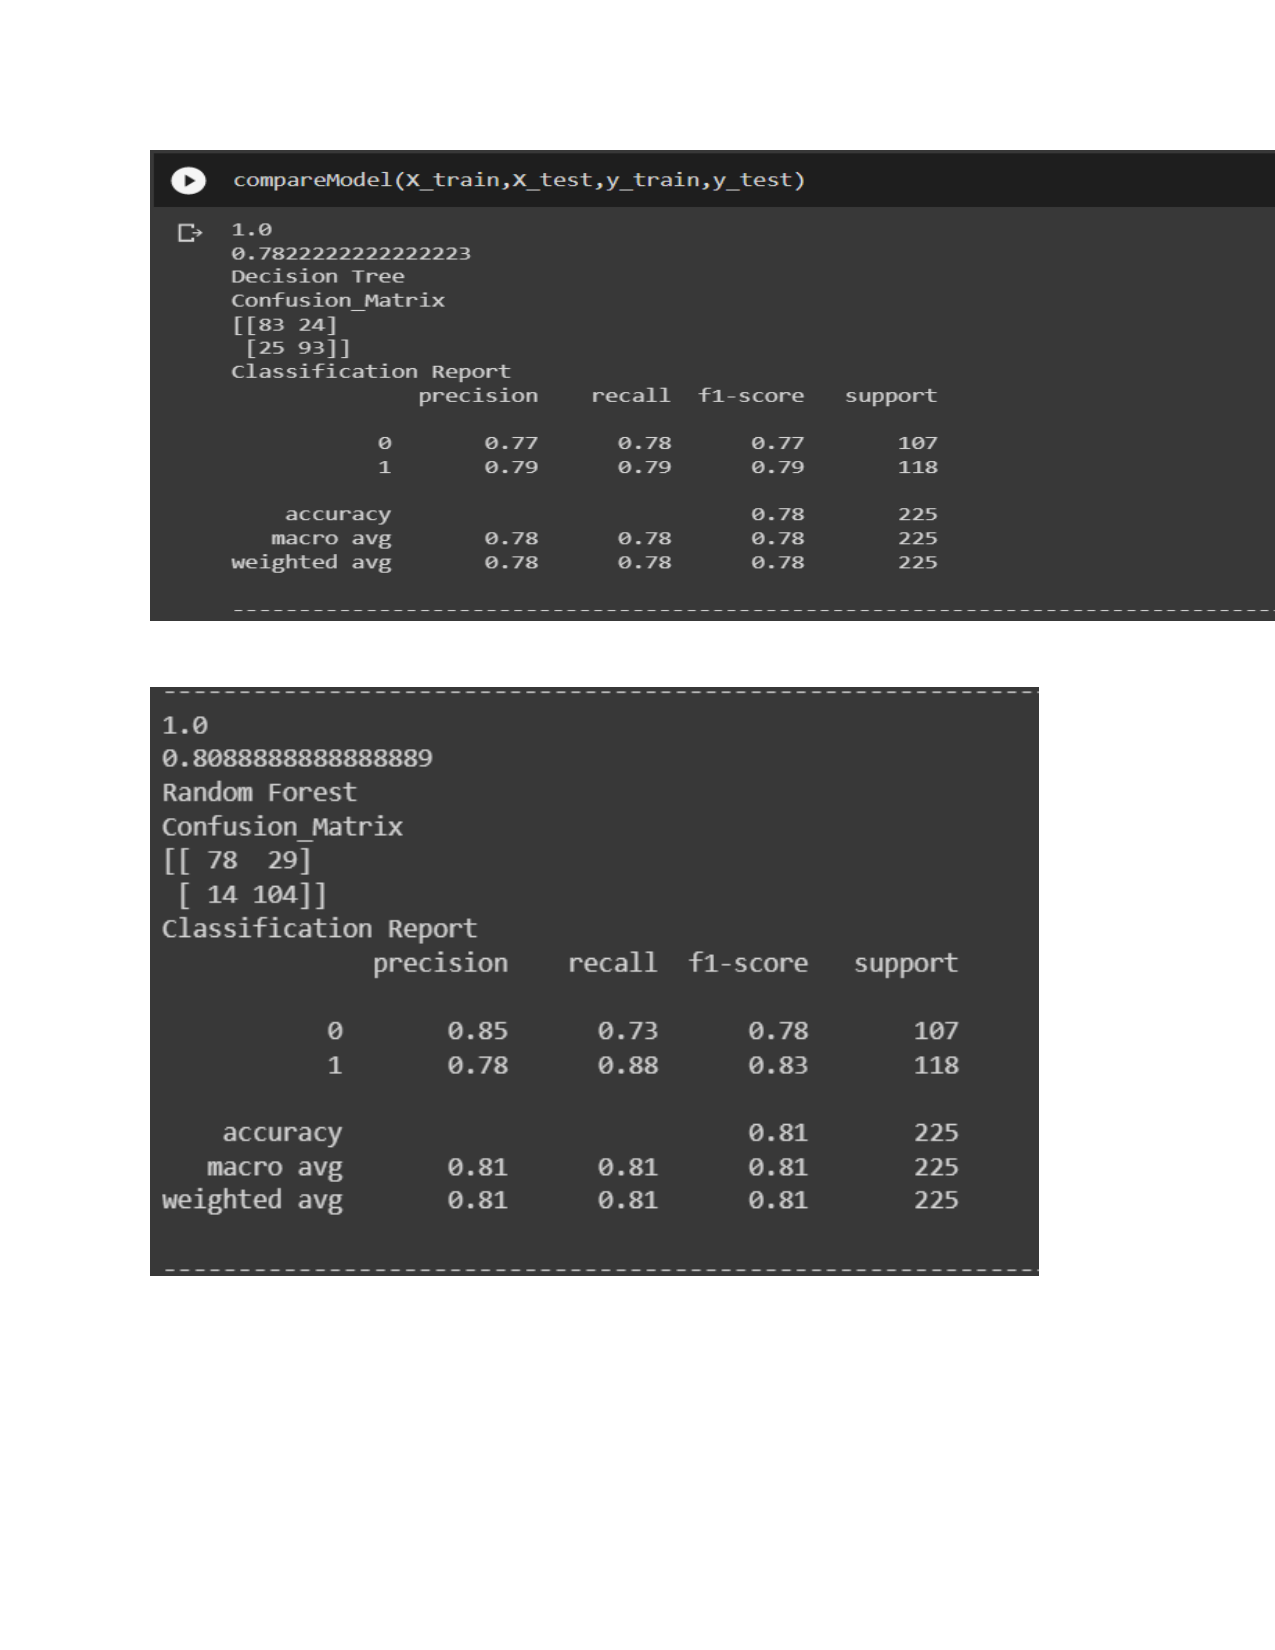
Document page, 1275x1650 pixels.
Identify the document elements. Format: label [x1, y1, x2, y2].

picture [150, 687, 1039, 1276]
picture [150, 150, 1275, 621]
